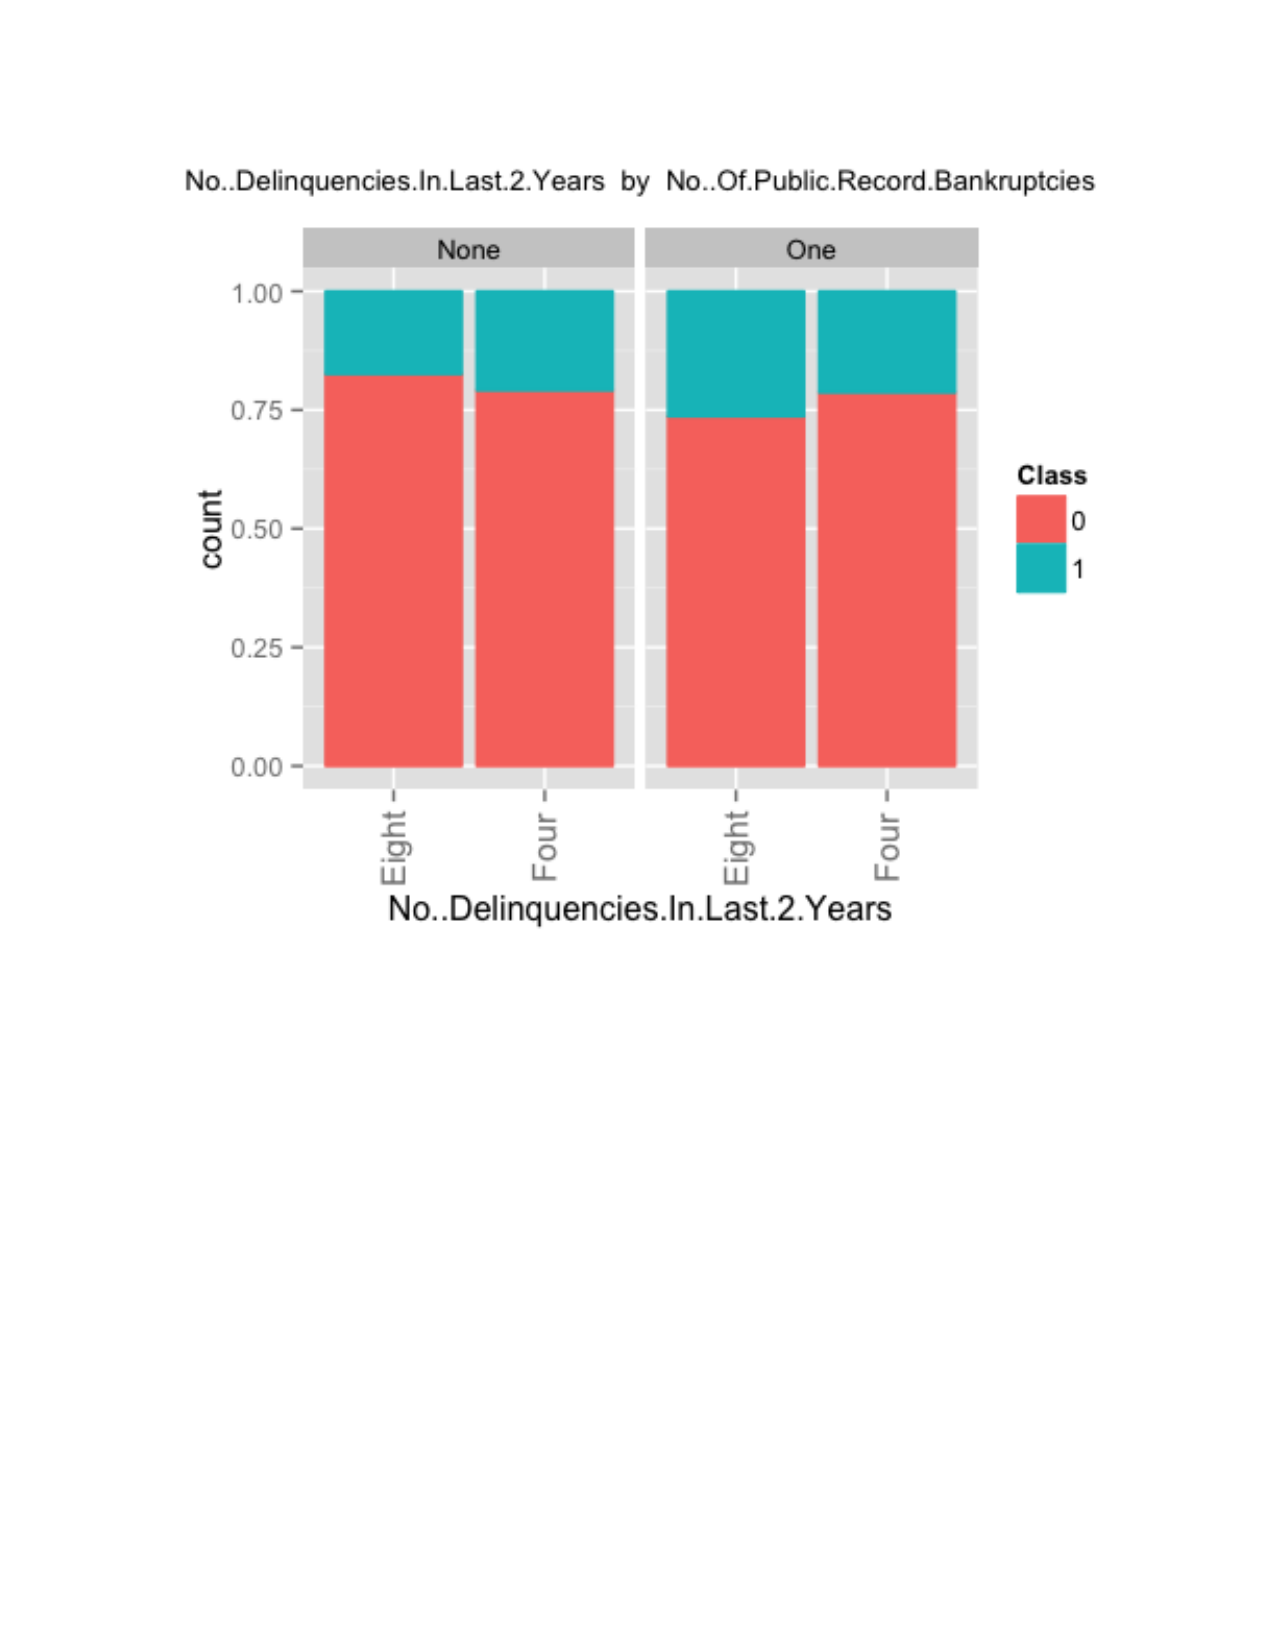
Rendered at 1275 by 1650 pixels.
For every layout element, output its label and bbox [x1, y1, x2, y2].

picture [168, 150, 1169, 950]
